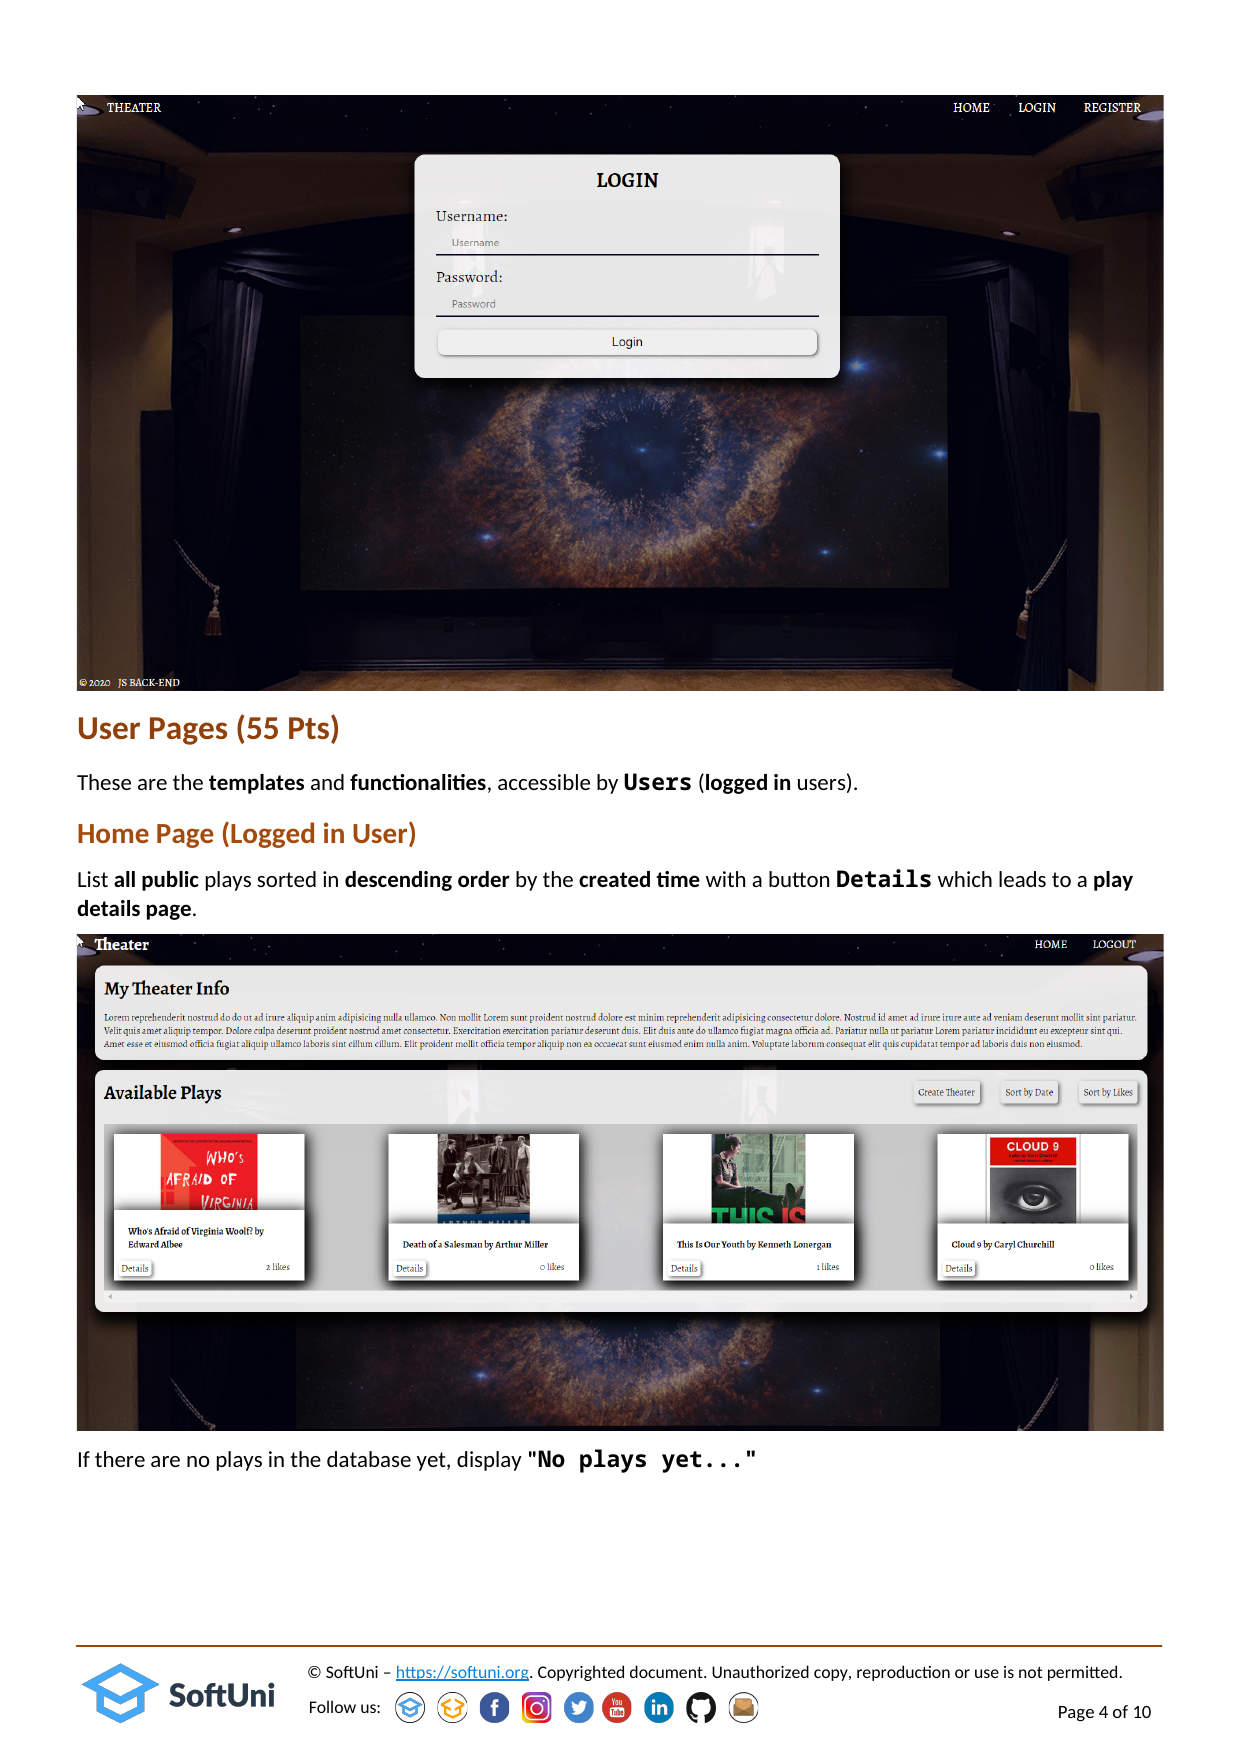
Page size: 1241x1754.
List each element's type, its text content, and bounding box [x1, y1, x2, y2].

picture [644, 1692, 653, 1701]
picture [76, 934, 1164, 1431]
picture [665, 1692, 674, 1701]
picture [479, 1692, 510, 1723]
picture [75, 1658, 281, 1729]
picture [395, 1692, 425, 1723]
picture [658, 1705, 667, 1714]
picture [644, 1714, 653, 1723]
text List all public plays sorted in descending order by the created time with a button Details which leads to a play details page. [77, 863, 1163, 922]
text These are the templates and functionalities, accessible by Users (logged in users). [77, 766, 1163, 798]
picture [564, 1692, 594, 1723]
picture [522, 1692, 552, 1723]
picture [665, 1714, 674, 1723]
text Home Page (Logged in User) [77, 815, 1163, 850]
picture [437, 1692, 468, 1723]
picture [602, 1692, 632, 1723]
picture [728, 1692, 759, 1723]
text User Pages (55 Pts) [77, 707, 1163, 748]
picture [76, 95, 1164, 691]
picture [686, 1692, 716, 1723]
text If there are no plays in the database yet, display "No plays yet..." [77, 1443, 1163, 1474]
